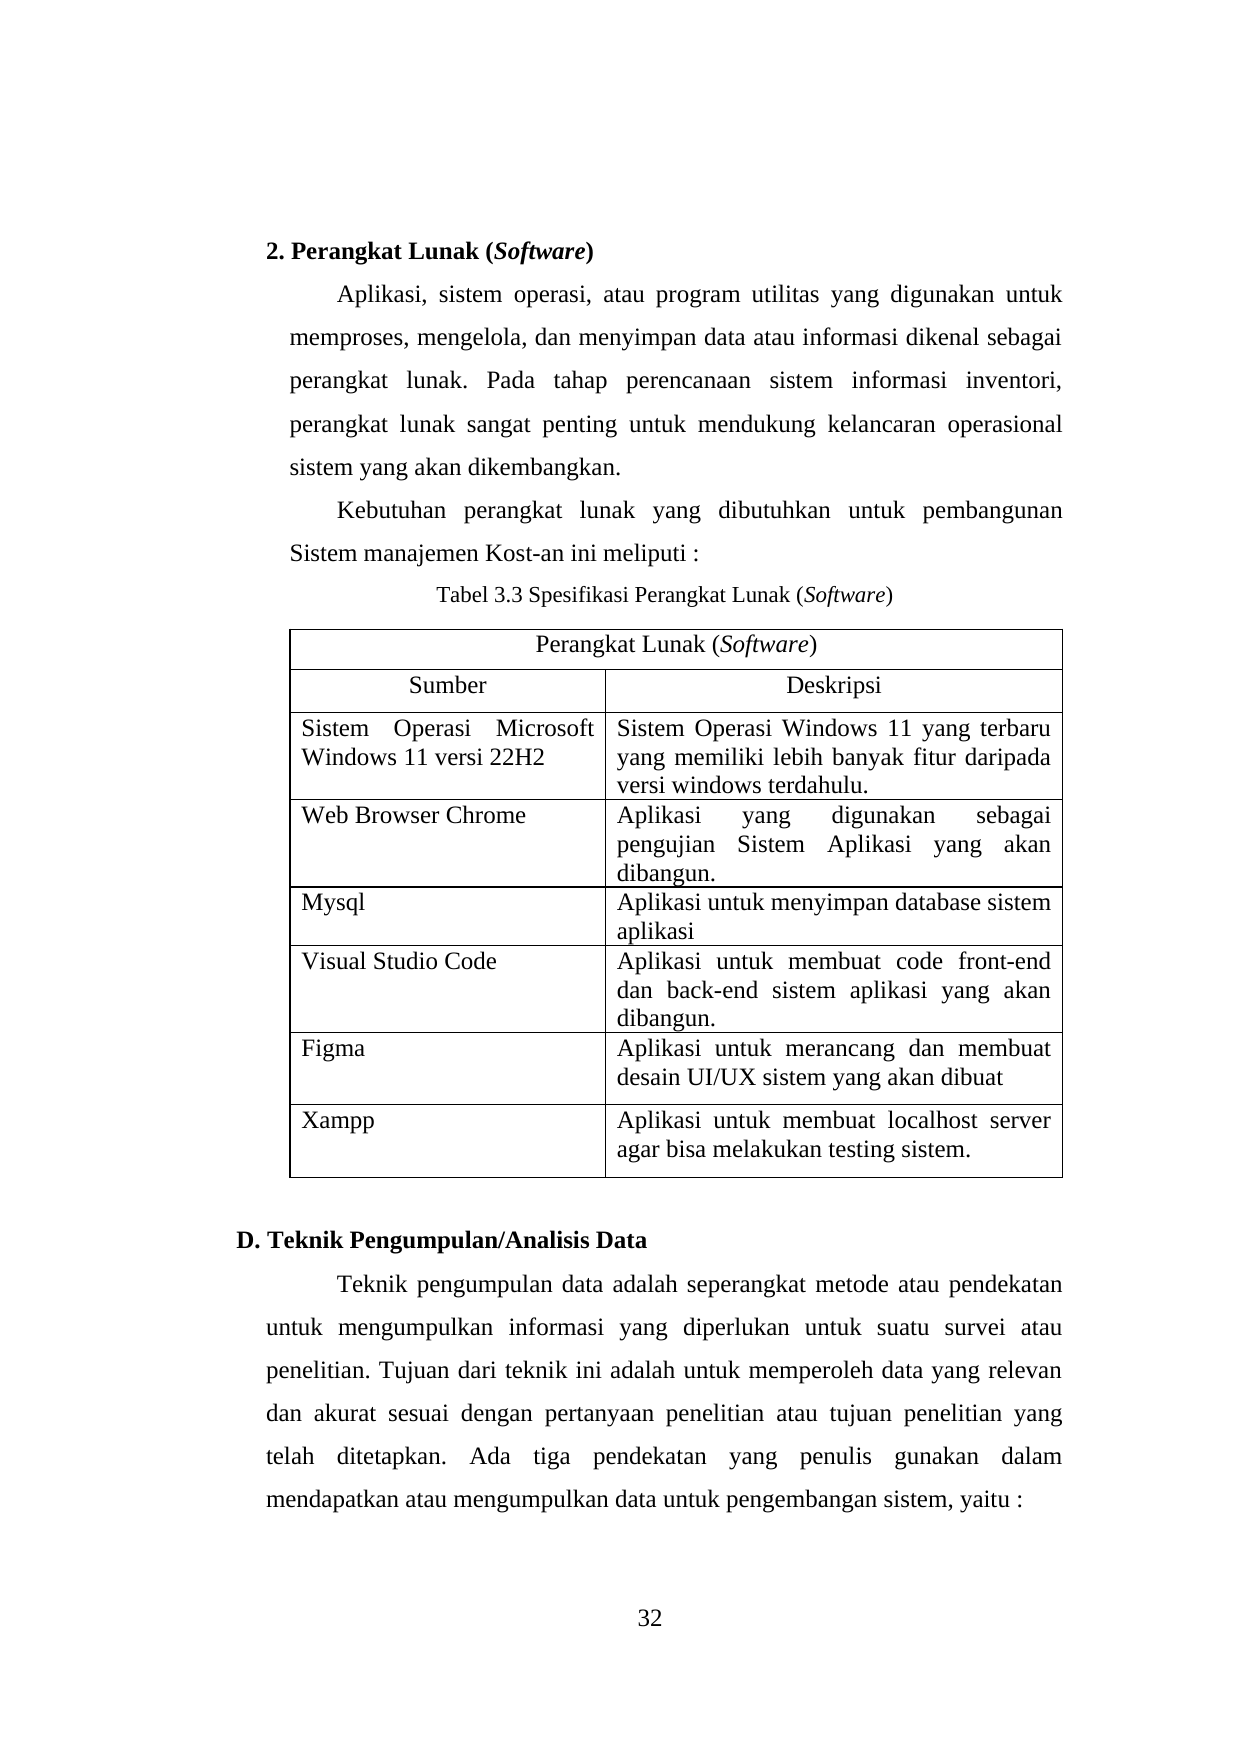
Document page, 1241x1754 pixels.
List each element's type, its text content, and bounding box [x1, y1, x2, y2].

subtitle Perangkat Lunak (Software) [266, 236, 1063, 265]
table_header Perangkat Lunak (Software) [291, 630, 1062, 669]
text Kebutuhan perangkat lunak yang dibutuhkan untuk pembangunan Sistem manajemen Kost-an ini meliputi : [289, 495, 1063, 567]
text Aplikasi, sistem operasi, atau program utilitas yang digunakan untuk memproses, mengelola, dan menyimpan data atau informasi dikenal sebagai perangkat lunak. Pada tahap perencanaan sistem informasi inventori, perangkat lunak sangat penting untuk mendukung kelancaran operasional sistem yang akan dikembangkan. [289, 279, 1063, 481]
table_cell Sistem Operasi Windows 11 yang terbaru yang memiliki lebih banyak fitur daripada versi windows terdahulu. [606, 713, 1062, 799]
text Teknik pengumpulan data adalah seperangkat metode atau pendekatan untuk mengumpulkan informasi yang diperlukan untuk suatu survei atau penelitian. Tujuan dari teknik ini adalah untuk memperoleh data yang relevan dan akurat sesuai dengan pertanyaan penelitian atau tujuan penelitian yang telah ditetapkan. Ada tiga pendekatan yang penulis gunakan dalam mendapatkan atau mengumpulkan data untuk pengembangan sistem, yaitu : [266, 1269, 1063, 1513]
table_cell Aplikasi untuk menyimpan database sistem aplikasi [606, 888, 1062, 945]
table_cell Xampp [291, 1105, 605, 1177]
table_cell Aplikasi untuk merancang dan membuat desain UI/UX sistem yang akan dibuat [606, 1033, 1062, 1104]
text Tabel 3.3 Spesifikasi Perangkat Lunak (Software) [266, 581, 1063, 608]
table_cell Aplikasi yang digunakan sebagai pengujian Sistem Aplikasi yang akan dibangun. [606, 800, 1062, 886]
table_cell Deskripsi [606, 670, 1062, 712]
table_cell Web Browser Chrome [291, 800, 605, 886]
table_cell Aplikasi untuk membuat code front-end dan back-end sistem aplikasi yang akan dibangun. [606, 946, 1062, 1032]
table_cell Sistem Operasi Microsoft Windows 11 versi 22H2 [291, 713, 605, 799]
table_cell Mysql [291, 888, 605, 945]
table_cell Aplikasi untuk membuat localhost server agar bisa melakukan testing sistem. [606, 1105, 1062, 1177]
table_cell Visual Studio Code [291, 946, 605, 1032]
table_cell Sumber [291, 670, 605, 712]
table_cell Figma [291, 1033, 605, 1104]
subtitle Teknik Pengumpulan/Analisis Data [236, 1226, 1063, 1254]
